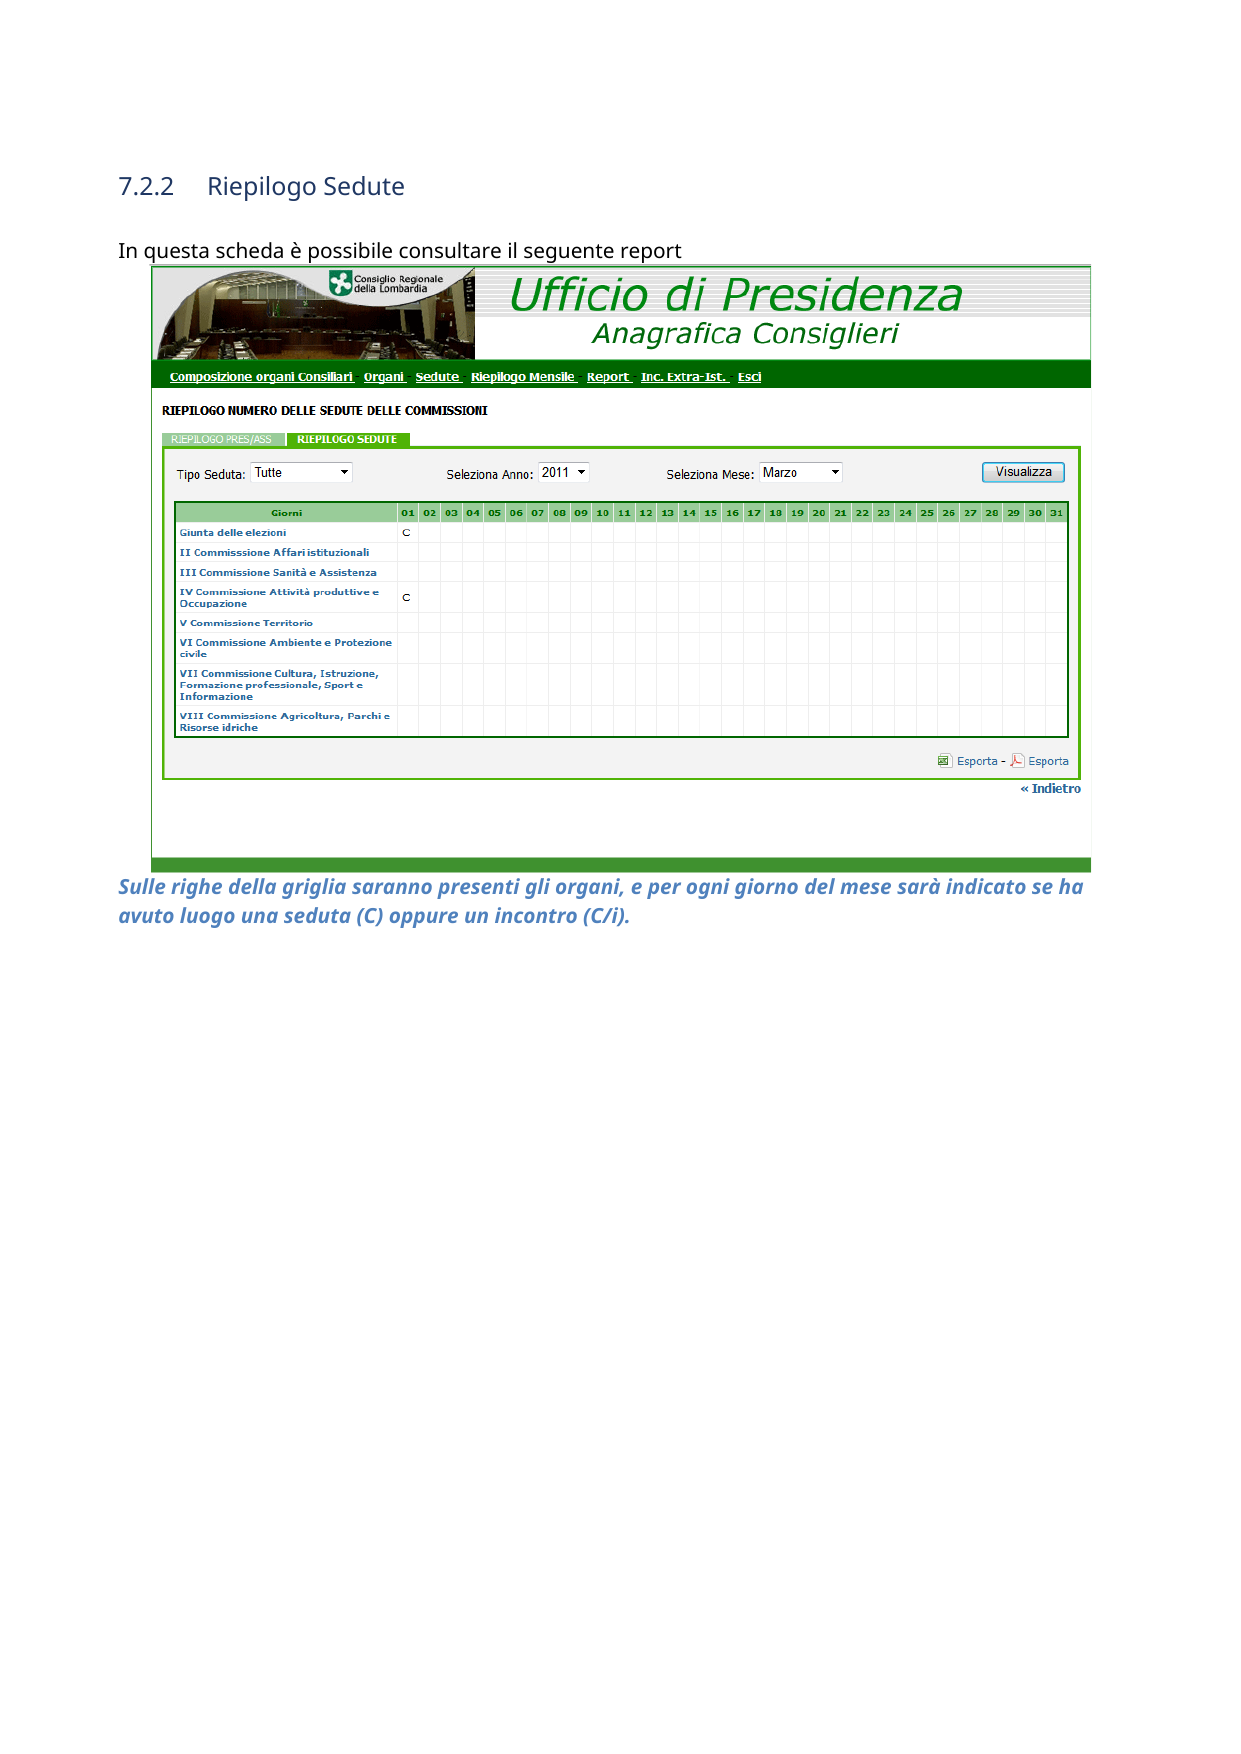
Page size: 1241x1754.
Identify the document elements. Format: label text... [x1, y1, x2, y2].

picture [149, 264, 1092, 873]
text In questa scheda è possibile consultare il seguente report [118, 236, 1122, 264]
text Sulle righe della griglia saranno presenti gli organi, e per ogni giorno del mese sarà indicato se ha avuto luogo una seduta (C) oppure un incontro (C/i). [118, 872, 1122, 929]
subtitle Riepilogo Sedute [118, 168, 1122, 202]
